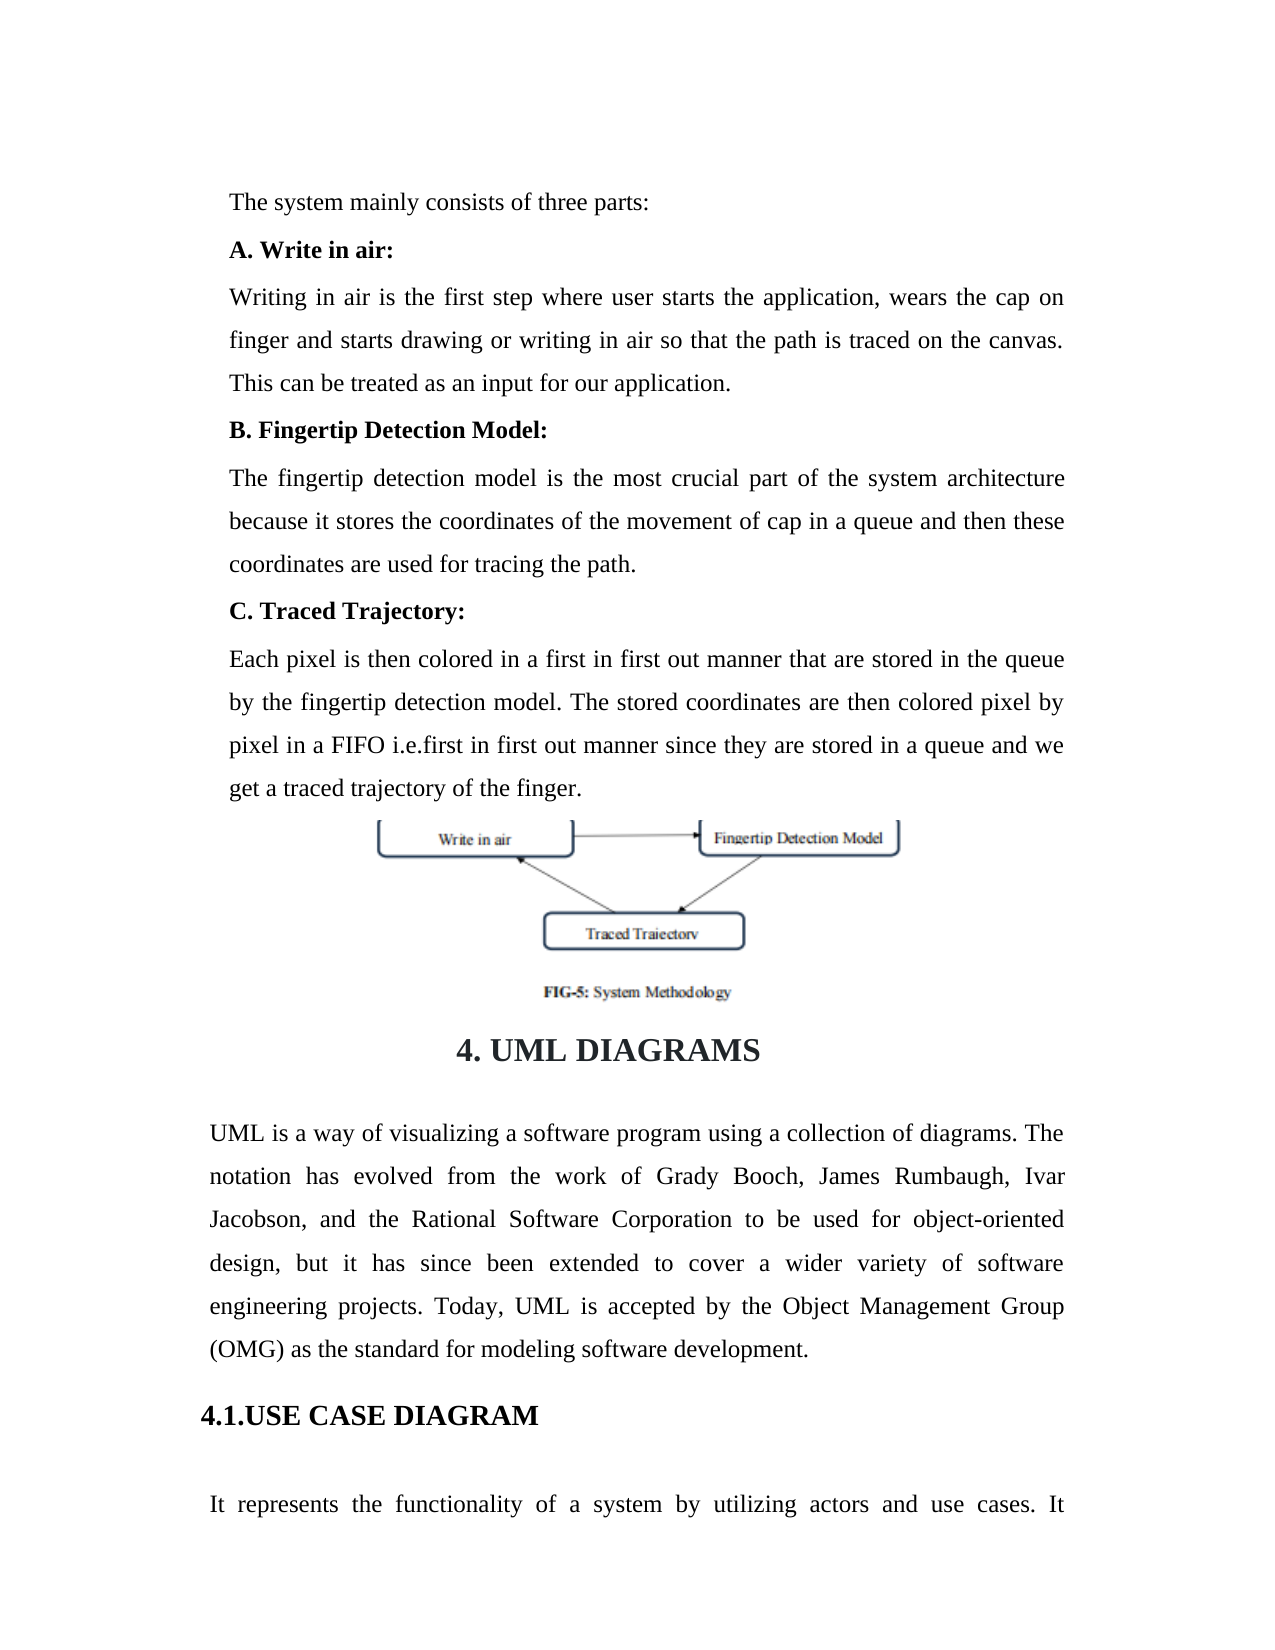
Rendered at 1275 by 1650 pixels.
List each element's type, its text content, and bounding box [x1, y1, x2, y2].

text The fingertip detection model is the most crucial part of the system architecture because it stores the coordinates of the movement of cap in a queue and then these coordinates are used for tracing the path. [229, 463, 1066, 578]
text A. Write in air: [229, 235, 1066, 263]
text Writing in air is the first step where user starts the application, wears the cap on finger and starts drawing or writing in air so that the path is traced on the canvas. This can be treated as an input for our application. [229, 282, 1066, 397]
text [209, 1489, 1066, 1518]
subtitle 4.1.USE CASE DIAGRAM [201, 1398, 1162, 1431]
text B. Fingertip Detection Model: [229, 416, 1066, 444]
text UML is a way of visualizing a software program using a collection of diagrams. The notation has evolved from the work of Grady Booch, James Rumbaugh, Ivar Jacobson, and the Rational Software Corporation to be used for object-oriented design, but it has since been extended to cover a wider variety of software engineering projects. Today, UML is accepted by the Object Management Group (OMG) as the standard for modeling software development. [209, 1118, 1066, 1363]
text Each pixel is then colored in a first in first out manner that are stored in the queue by the fingertip detection model. The stored coordinates are then colored pixel by pixel in a FIFO i.e.first in first out manner since they are stored in a queue and we get a traced trajectory of the finger. [229, 644, 1066, 802]
picture [343, 820, 914, 1018]
text C. Traced Trajectory: [229, 596, 1066, 625]
text 4. UML DIAGRAMS [81, 1030, 1162, 1069]
text The system mainly consists of three parts: [229, 187, 1066, 216]
